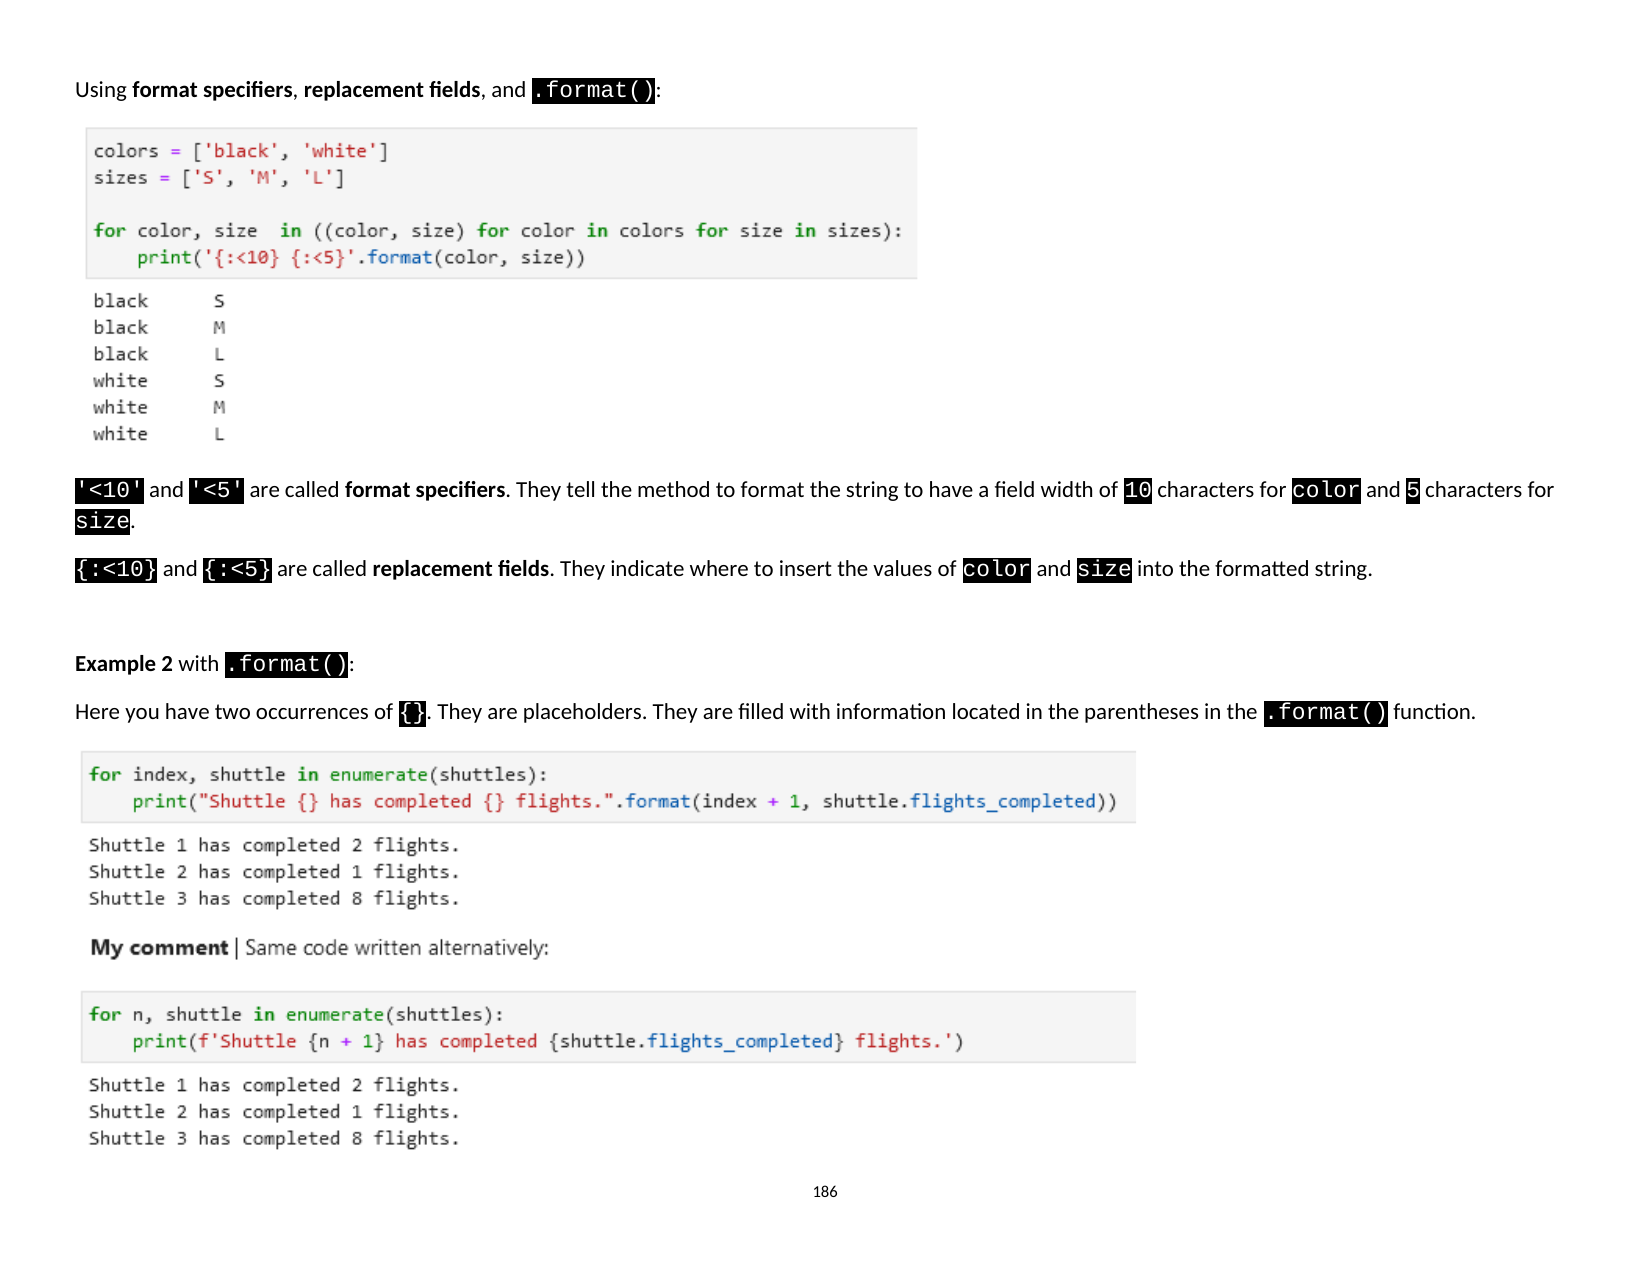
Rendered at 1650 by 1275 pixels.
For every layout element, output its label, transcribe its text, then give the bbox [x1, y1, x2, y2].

text '<10' and '<5' are called format specifiers. They tell the method to format the string to have a field width of 10 characters for color and 5 characters for size. [75, 475, 1575, 535]
text {:<10} and {:<5} are called replacement fields. They indicate where to insert the values of color and size into the formatted string. [75, 554, 1575, 583]
picture [75, 123, 918, 456]
text Example 2 with .format(): [75, 649, 1575, 678]
text Here you have two occurrences of {}. They are placeholders. They are filled with information located in the parentheses in the .format() function. [75, 697, 1575, 727]
text Using format specifiers, replacement fields, and .format(): [75, 75, 1575, 104]
picture [75, 745, 1137, 1159]
